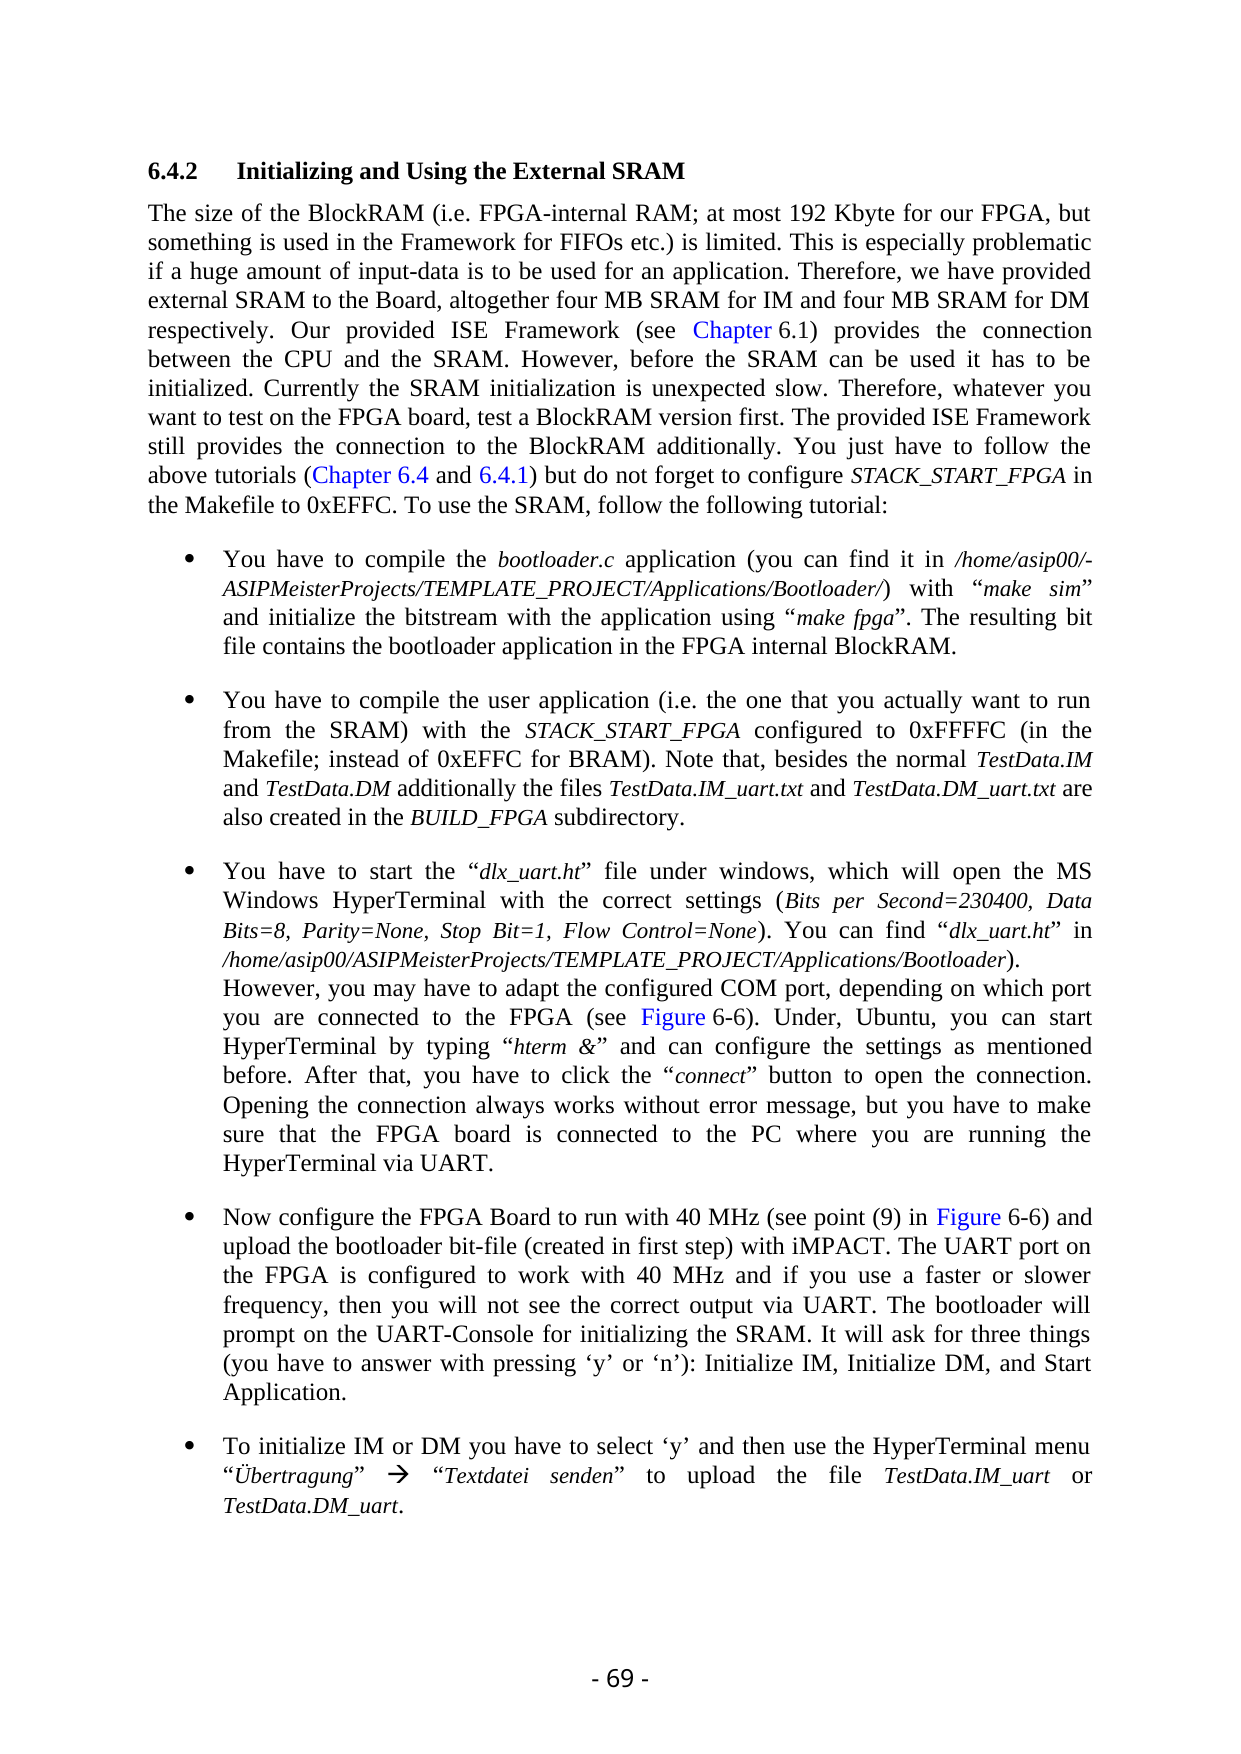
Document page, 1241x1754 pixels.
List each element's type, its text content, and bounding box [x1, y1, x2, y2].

list You have to compile the user application (i.e. the one that you actually want to run from the SRAM) with the STACK_START_FPGA configured to 0xFFFFC (in the Makefile; instead of 0xEFFC for BRAM). Note that, besides the normal TestData.IM and TestData.DM additionally the files TestData.IM_uart.txt and TestData.DM_uart.txt are also created in the BUILD_FPGA subdirectory. [185, 685, 1092, 831]
list You have to start the “dlx_uart.ht” file under windows, which will open the MS Windows HyperTerminal with the correct settings (Bits per Second=230400, Data Bits=8, Parity=None, Stop Bit=1, Flow Control=None). You can find “dlx_uart.ht” in /home/asip00/ASIPMeisterProjects/TEMPLATE_PROJECT/Applications/Bootloader). However, you may have to adapt the configured COM port, depending on which port you are connected to the FPGA (see Figure 6-6). Under, Ubuntu, you can start HyperTerminal by typing “hterm &” and can configure the settings as mentioned before. After that, you have to click the “connect” button to open the connection. Opening the connection always works without error message, but you have to make sure that the FPGA board is connected to the PC where you are running the HyperTerminal via UART. [185, 856, 1092, 1177]
subtitle Initializing and Using the External SRAM [148, 148, 1092, 185]
list You have to compile the bootloader.c application (you can find it in /home/asip00/ASIPMeisterProjects/TEMPLATE_PROJECT/Applications/Bootloader/) with “make sim” and initialize the bitstream with the application using “make fpga”. The resulting bit file contains the bootloader application in the FPGA internal BlockRAM. [185, 543, 1092, 660]
text The size of the BlockRAM (i.e. FPGA-internal RAM; at most 192 Kbyte for our FPGA, but something is used in the Framework for FIFOs etc.) is limited. This is especially problematic if a huge amount of input-data is to be used for an application. Therefore, we have provided external SRAM to the Board, altogether four MB SRAM for IM and four MB SRAM for DM respectively. Our provided ISE Framework (see Chapter ‎6.1) provides the connection between the CPU and the SRAM. However, before the SRAM can be used it has to be initialized. Currently the SRAM initialization is unexpected slow. Therefore, whatever you want to test on the FPGA board, test a BlockRAM version first. The provided ISE Framework still provides the connection to the BlockRAM additionally. You just have to follow the above tutorials (Chapter ‎6.4 and ‎6.4.1) but do not forget to configure STACK_START_FPGA in the Makefile to 0xEFFC. To use the SRAM, follow the following tutorial: [148, 198, 1092, 518]
list Now configure the FPGA Board to run with 40 MHz (see point (9) in Figure 6-6) and upload the bootloader bit-file (created in first step) with iMPACT. The UART port on the FPGA is configured to work with 40 MHz and if you use a faster or slower frequency, then you will not see the correct output via UART. The bootloader will prompt on the UART-Console for initializing the SRAM. It will ask for three things (you have to answer with pressing ‘y’ or ‘n’): Initialize IM, Initialize DM, and Start Application. [185, 1202, 1092, 1406]
list To initialize IM or DM you have to select ‘y’ and then use the HyperTerminal menu “Übertragung” “Textdatei senden” to upload the file TestData.IM_uart or TestData.DM_uart. [185, 1431, 1092, 1518]
